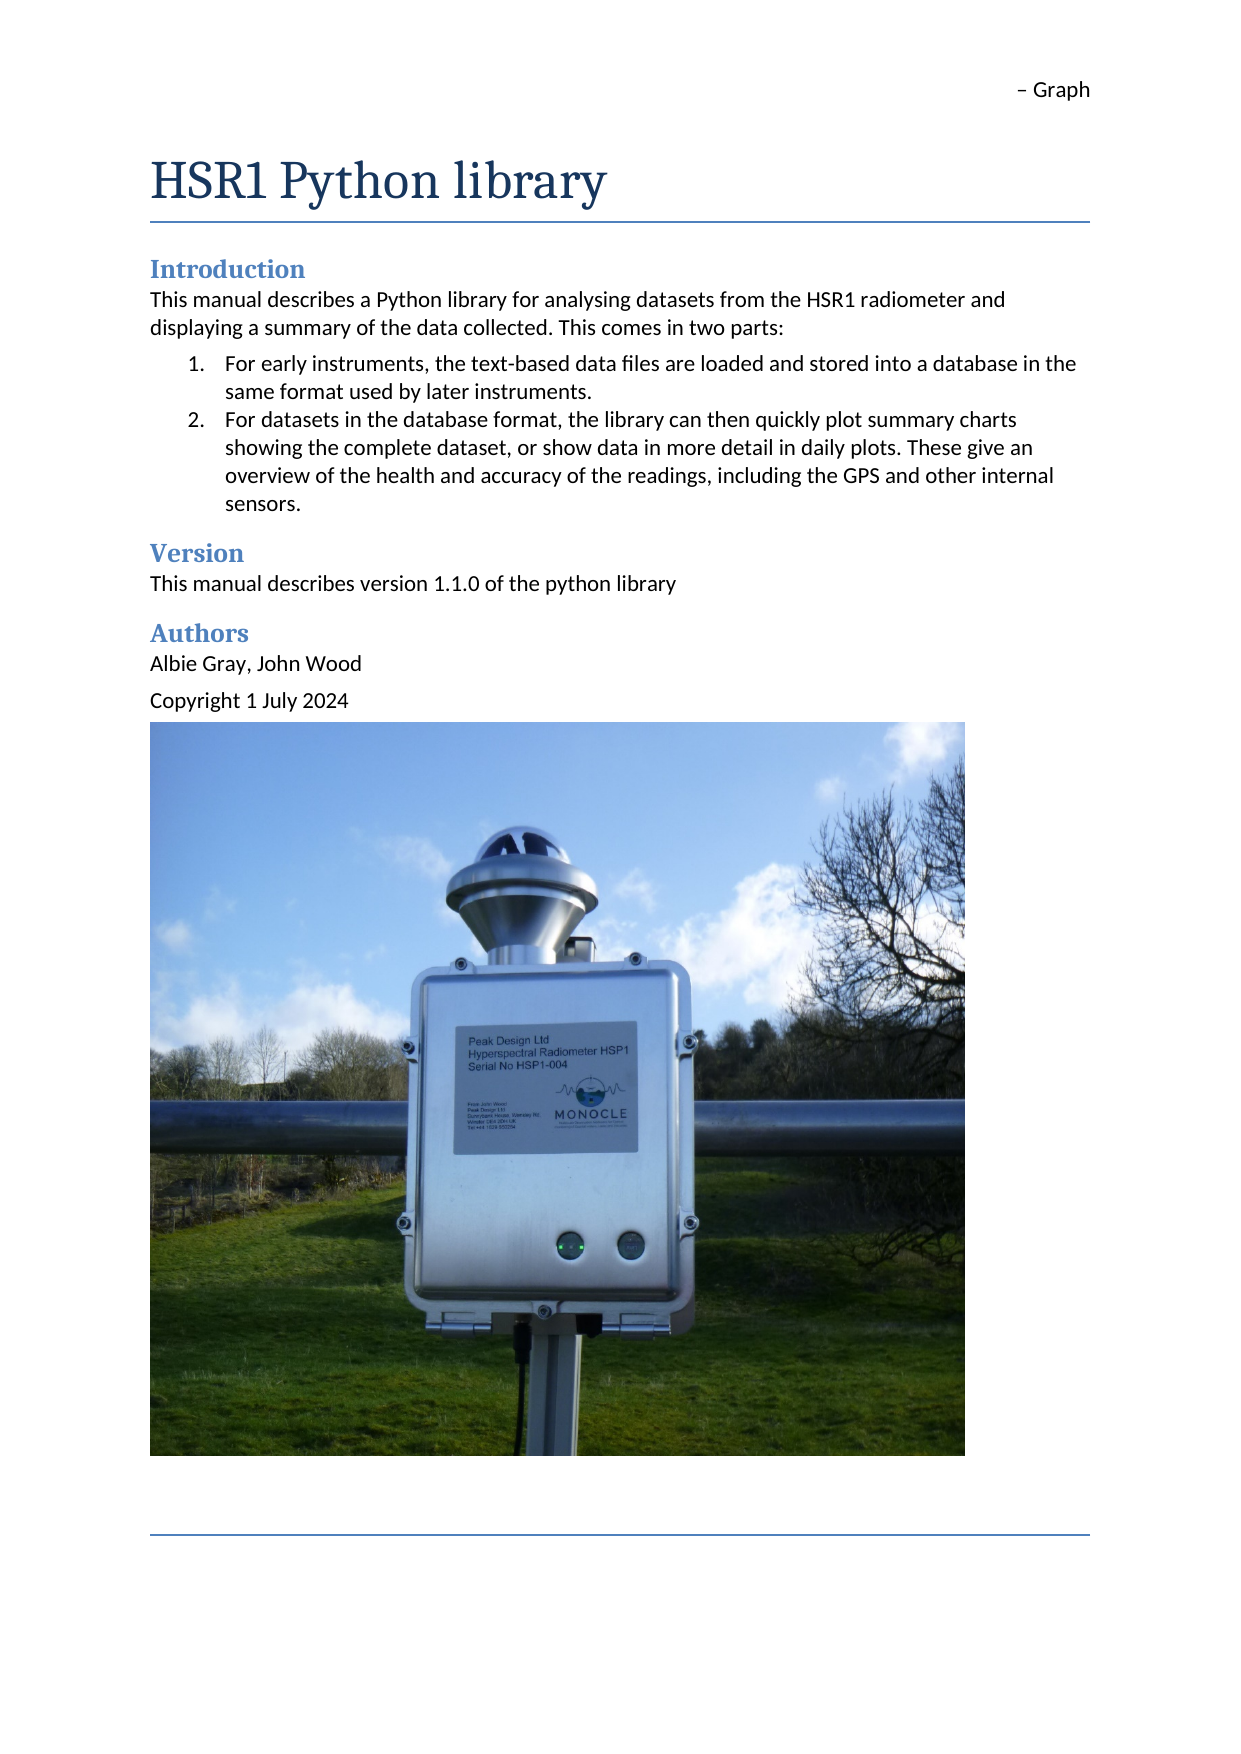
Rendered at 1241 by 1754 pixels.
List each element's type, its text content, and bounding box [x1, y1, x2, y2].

text Copyright 1 July 2024 [150, 686, 1090, 714]
text Albie Gray, John Wood [150, 649, 1090, 678]
text This manual describes version 1.1.0 of the python library [150, 569, 1090, 598]
subtitle Authors [150, 618, 1090, 649]
list For early instruments, the text-based data files are loaded and stored into a database in the same format used by later instruments. [187, 349, 1090, 406]
title HSR1 Python library [150, 150, 1090, 221]
list For datasets in the database format, the library can then quickly plot summary charts showing the complete dataset, or show data in more detail in daily plots. These give an overview of the health and accuracy of the readings, including the GPS and other internal sensors. [187, 406, 1090, 518]
text This manual describes a Python library for analysing datasets from the HSR1 radiometer and displaying a summary of the data collected. This comes in two parts: [150, 285, 1090, 341]
text Version [150, 538, 1090, 569]
picture [150, 722, 965, 1456]
subtitle Introduction [150, 254, 1090, 285]
